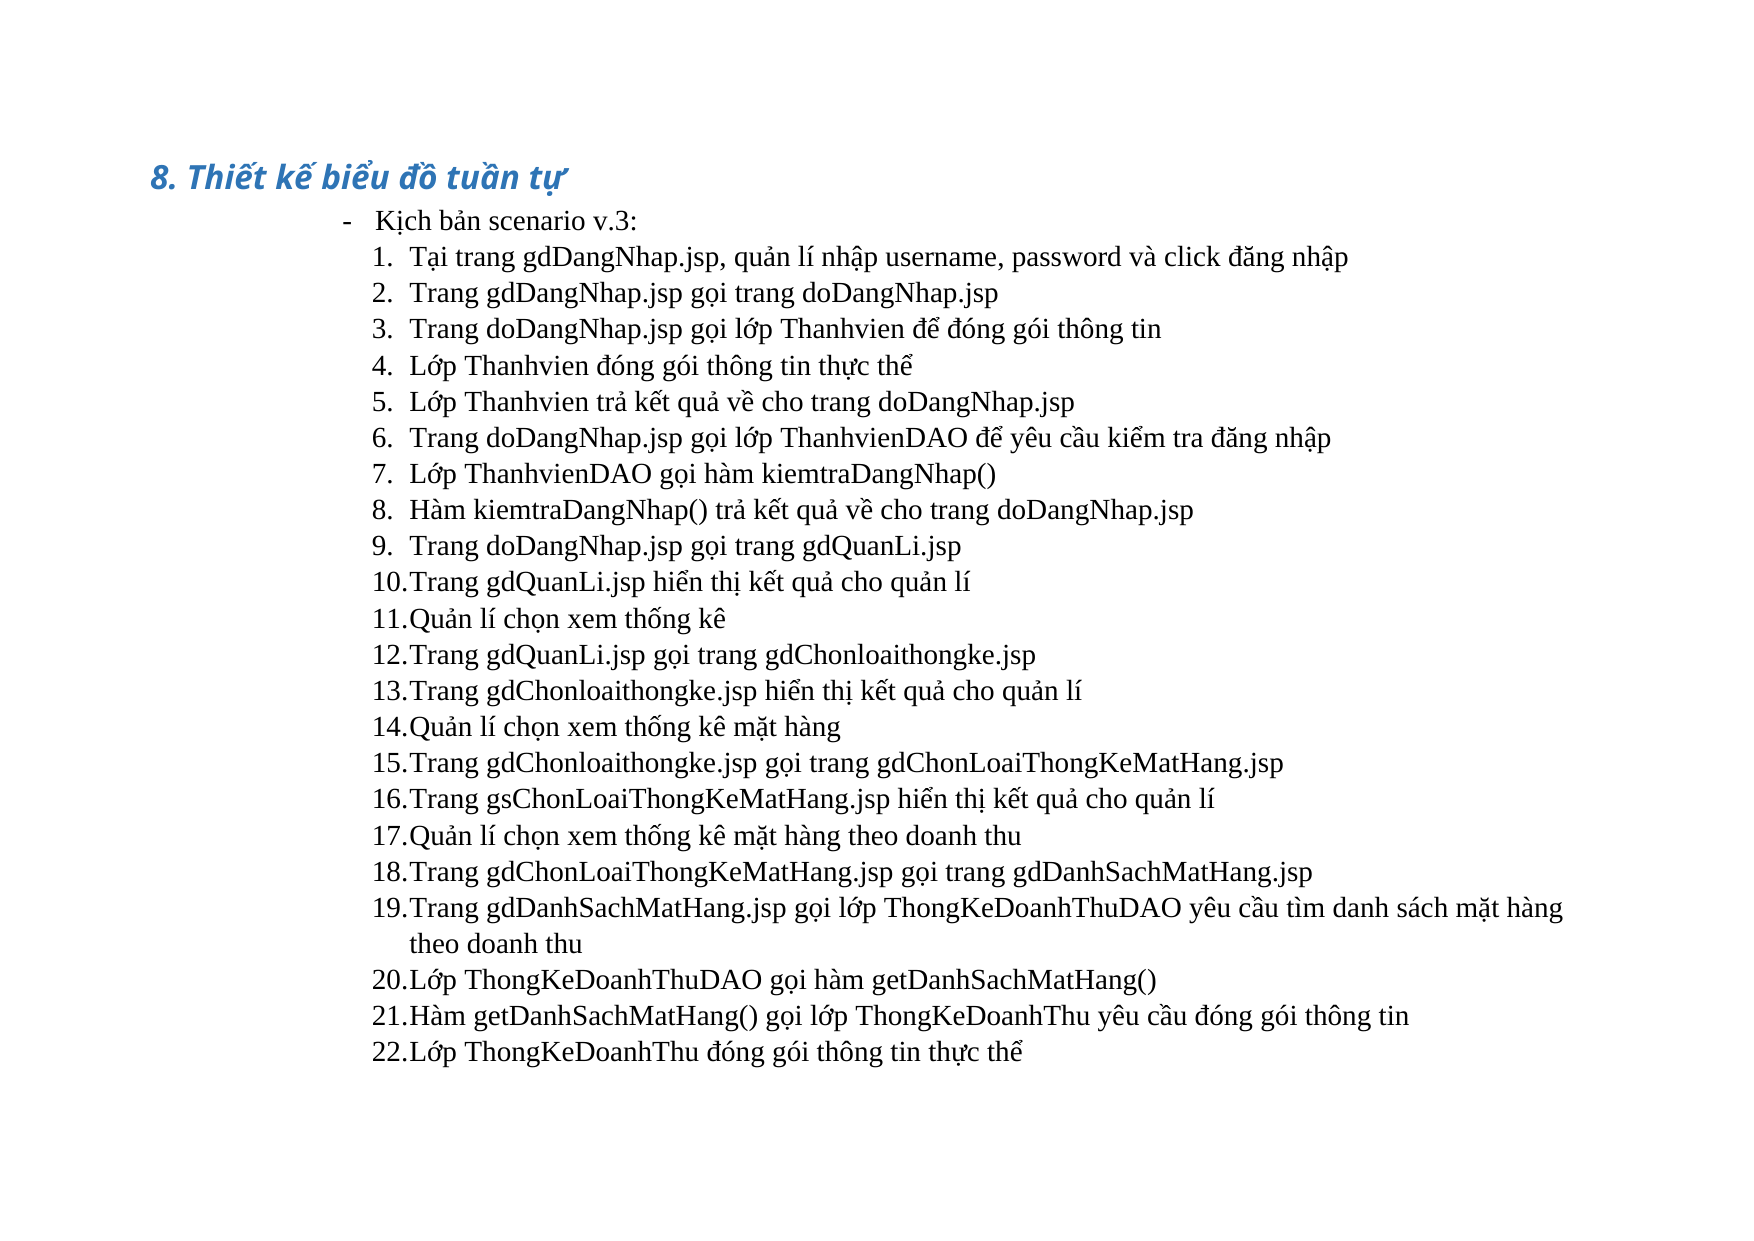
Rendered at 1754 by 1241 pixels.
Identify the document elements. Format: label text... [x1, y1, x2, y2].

list Hàm getDanhSachMatHang() gọi lớp ThongKeDoanhThu yêu cầu đóng gói thông tin [372, 998, 1604, 1032]
list Trang doDangNhap.jsp gọi lớp ThanhvienDAO để yêu cầu kiểm tra đăng nhập [372, 420, 1604, 453]
list Hàm kiemtraDangNhap() trả kết quả về cho trang doDangNhap.jsp [372, 492, 1604, 526]
list Trang gdChonLoaiThongKeMatHang.jsp gọi trang gdDanhSachMatHang.jsp [372, 854, 1604, 887]
list Lớp ThongKeDoanhThu đóng gói thông tin thực thể [372, 1034, 1604, 1068]
list Lớp ThanhvienDAO gọi hàm kiemtraDangNhap() [372, 456, 1604, 490]
list Trang gdQuanLi.jsp gọi trang gdChonloaithongke.jsp [372, 637, 1604, 670]
list Lớp Thanhvien trả kết quả về cho trang doDangNhap.jsp [372, 384, 1604, 417]
list Trang gdQuanLi.jsp hiển thị kết quả cho quản lí [372, 564, 1604, 598]
list Quản lí chọn xem thống kê mặt hàng [372, 709, 1604, 743]
list Lớp ThongKeDoanhThuDAO gọi hàm getDanhSachMatHang() [372, 962, 1604, 996]
list Trang gdChonloaithongke.jsp hiển thị kết quả cho quản lí [372, 673, 1604, 707]
list Trang gsChonLoaiThongKeMatHang.jsp hiển thị kết quả cho quản lí [372, 781, 1604, 815]
list Trang gdDanhSachMatHang.jsp gọi lớp ThongKeDoanhThuDAO yêu cầu tìm danh sách mặt hàng theo doanh thu [372, 890, 1604, 959]
list Tại trang gdDangNhap.jsp, quản lí nhập username, password và click đăng nhập [372, 239, 1604, 273]
list Trang gdChonloaithongke.jsp gọi trang gdChonLoaiThongKeMatHang.jsp [372, 745, 1604, 779]
list Trang gdDangNhap.jsp gọi trang doDangNhap.jsp [372, 275, 1604, 309]
list Lớp Thanhvien đóng gói thông tin thực thể [372, 348, 1604, 381]
list Quản lí chọn xem thống kê [372, 601, 1604, 634]
subtitle 8. Thiết kế biểu đồ tuần tự [150, 154, 1604, 199]
list Kịch bản scenario v.3: [225, 203, 1604, 237]
list Quản lí chọn xem thống kê mặt hàng theo doanh thu [372, 818, 1604, 851]
list Trang doDangNhap.jsp gọi trang gdQuanLi.jsp [372, 528, 1604, 562]
list Trang doDangNhap.jsp gọi lớp Thanhvien để đóng gói thông tin [372, 312, 1604, 345]
